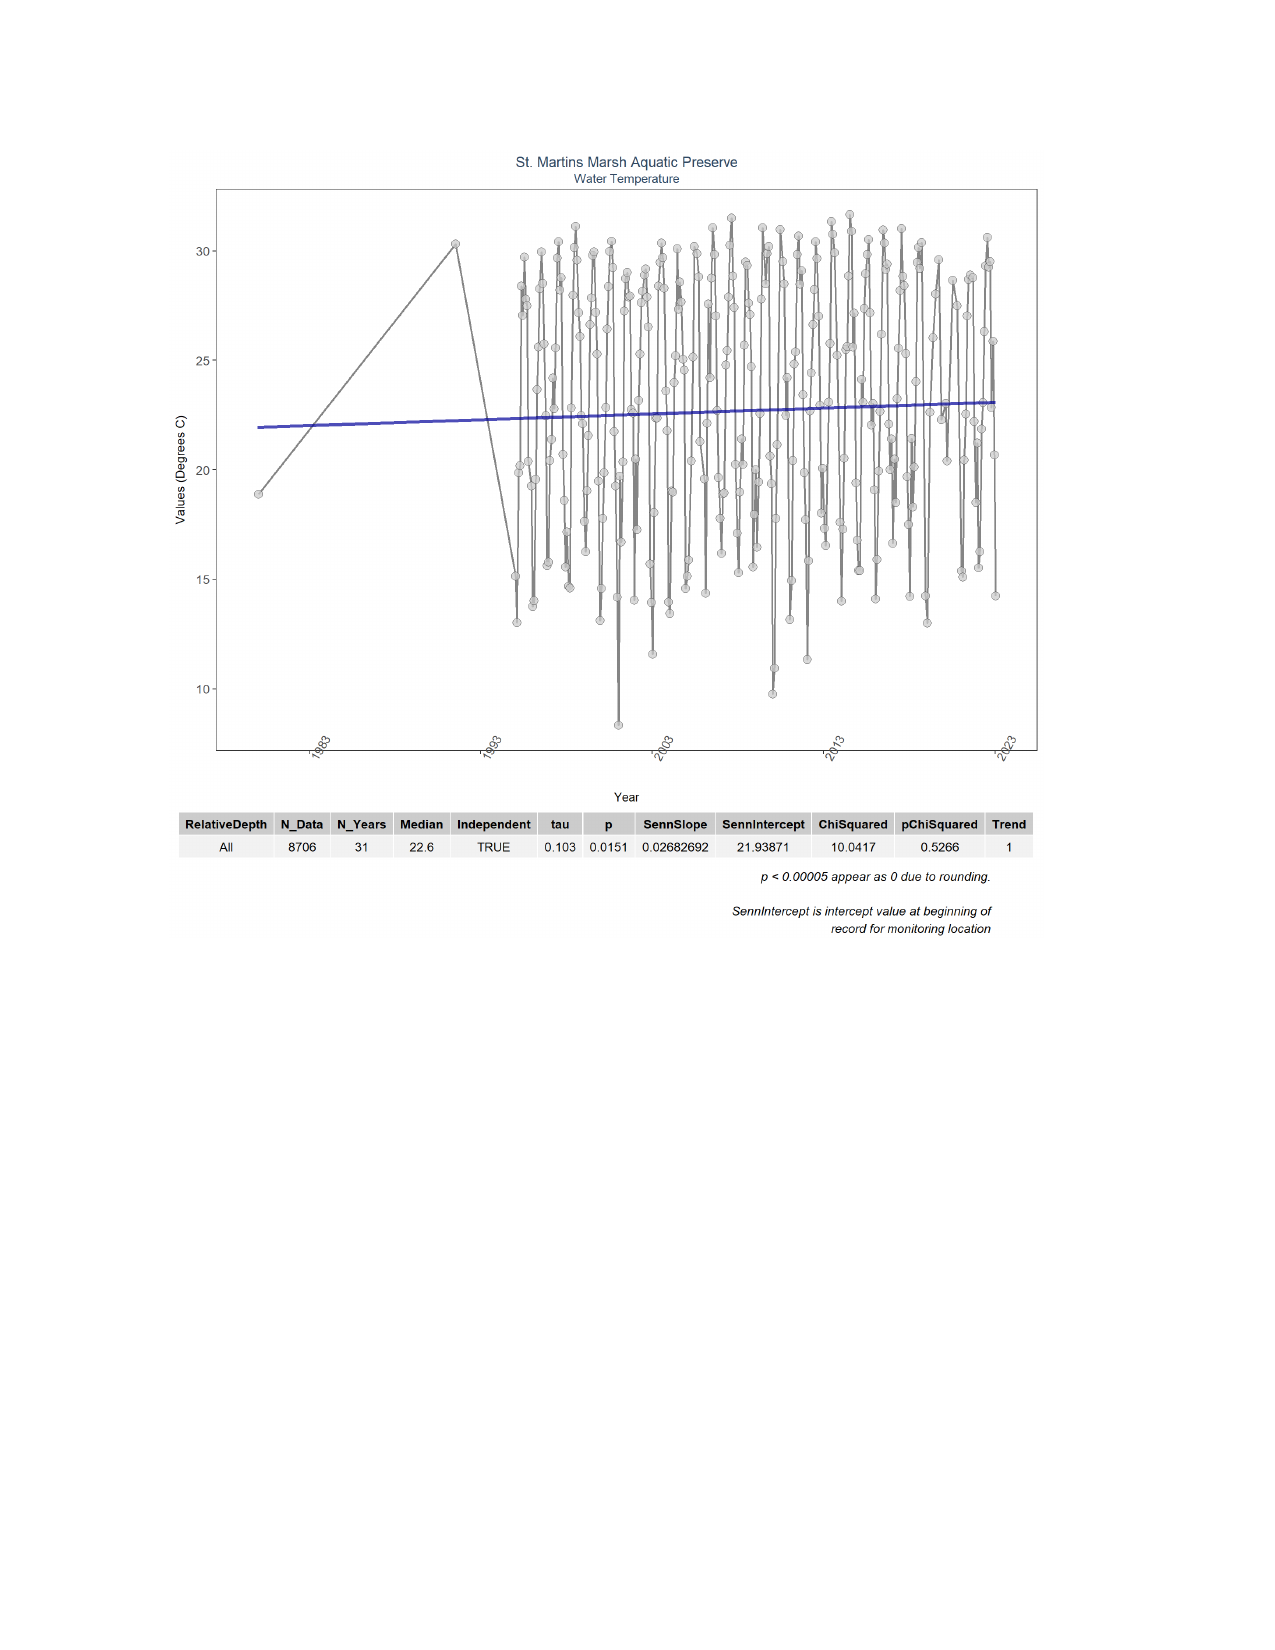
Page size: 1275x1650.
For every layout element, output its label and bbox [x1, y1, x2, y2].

picture [168, 150, 1044, 938]
